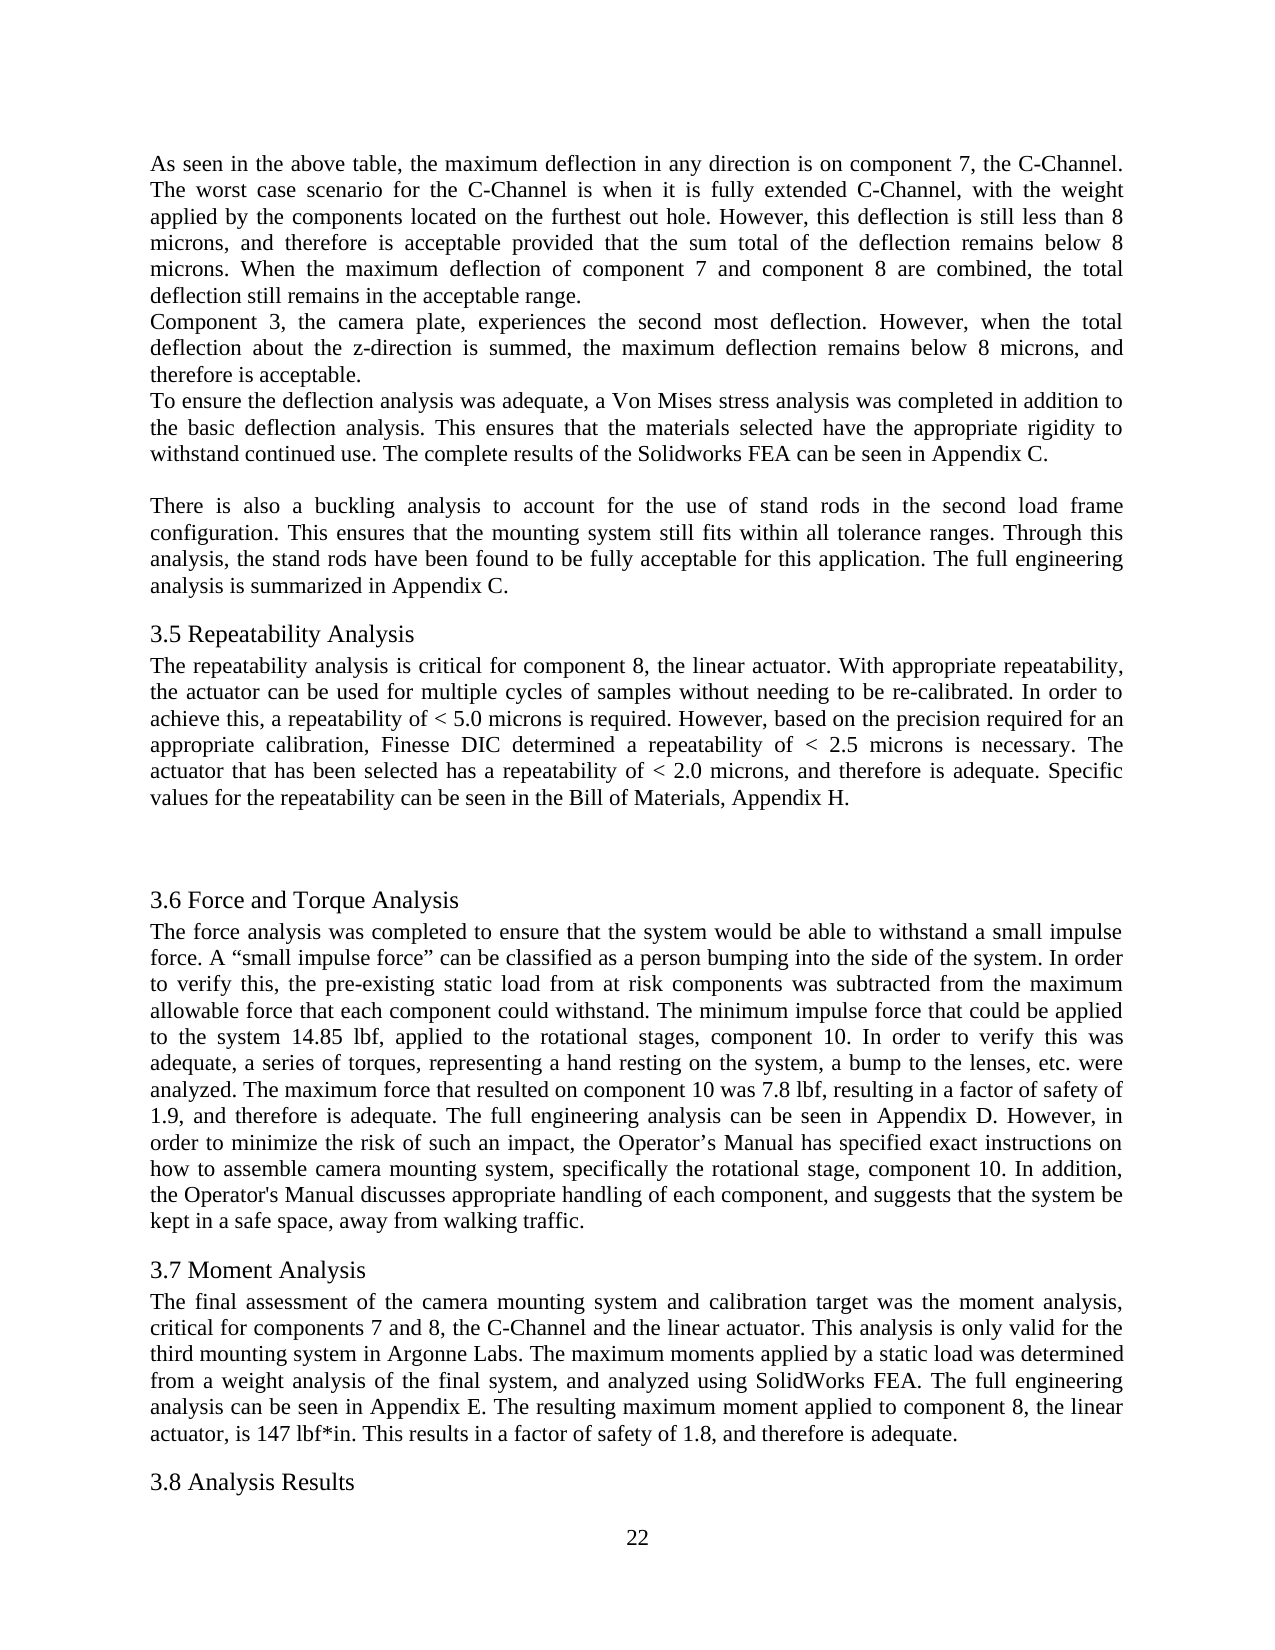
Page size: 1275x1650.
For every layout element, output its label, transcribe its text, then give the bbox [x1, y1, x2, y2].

text The repeatability analysis is critical for component 8, the linear actuator. With appropriate repeatability, the actuator can be used for multiple cycles of samples without needing to be re-calibrated. In order to achieve this, a repeatability of < 5.0 microns is required. However, based on the precision required for an appropriate calibration, Finesse DIC determined a repeatability of < 2.5 microns is necessary. The actuator that has been selected has a repeatability of < 2.0 microns, and therefore is adequate. Specific values for the repeatability can be seen in the Bill of Materials, Appendix H. [150, 652, 1125, 810]
subtitle 3.7 Moment Analysis [150, 1255, 1125, 1283]
text There is also a buckling analysis to account for the use of stand rods in the second load frame configuration. This ensures that the mounting system still fits within all tolerance ranges. Through this analysis, the stand rods have been found to be fully acceptable for this application. The full engineering analysis is summarized in Appendix C. [150, 493, 1125, 598]
text Component 3, the camera plate, experiences the second most deflection. However, when the total deflection about the z-direction is summed, the maximum deflection remains below 8 microns, and therefore is acceptable. [150, 308, 1125, 387]
text The force analysis was completed to ensure that the system would be able to withstand a small impulse force. A “small impulse force” can be classified as a person bumping into the side of the system. In order to verify this, the pre-existing static load from at risk components was subtracted from the maximum allowable force that each component could withstand. The minimum impulse force that could be applied to the system 14.85 lbf, applied to the rotational stages, component 10. In order to verify this was adequate, a series of torques, representing a hand resting on the system, a bump to the lenses, etc. were analyzed. The maximum force that resulted on component 10 was 7.8 lbf, resulting in a factor of safety of 1.9, and therefore is adequate. The full engineering analysis can be seen in Appendix D. However, in order to minimize the risk of such an impact, the Operator’s Manual has specified exact instructions on how to assemble camera mounting system, specifically the rotational stage, component 10. In addition, the Operator's Manual discusses appropriate handling of each component, and suggests that the system be kept in a safe space, away from walking traffic. [150, 918, 1125, 1234]
subtitle 3.6 Force and Torque Analysis [150, 885, 1125, 913]
subtitle 3.5 Repeatability Analysis [150, 619, 1125, 648]
subtitle 3.8 Analysis Results [150, 1467, 1125, 1496]
text As seen in the above table, the maximum deflection in any direction is on component 7, the C-Channel. The worst case scenario for the C-Channel is when it is fully extended C-Channel, with the weight applied by the components located on the furthest out hole. However, this deflection is still less than 8 microns, and therefore is acceptable provided that the sum total of the deflection remains below 8 microns. When the maximum deflection of component 7 and component 8 are combined, the total deflection still remains in the acceptable range. [150, 150, 1125, 308]
text The final assessment of the camera mounting system and calibration target was the moment analysis, critical for components 7 and 8, the C-Channel and the linear actuator. This analysis is only valid for the third mounting system in Argonne Labs. The maximum moments applied by a static load was determined from a weight analysis of the final system, and analyzed using SolidWorks FEA. The full engineering analysis can be seen in Appendix E. The resulting maximum moment applied to component 8, the linear actuator, is 147 lbf*in. This results in a factor of safety of 1.8, and therefore is adequate. [150, 1288, 1125, 1446]
text To ensure the deflection analysis was adequate, a Von Mises stress analysis was completed in addition to the basic deflection analysis. This ensures that the materials selected have the appropriate rigidity to withstand continued use. The complete results of the Solidworks FEA can be seen in Appendix C. [150, 387, 1125, 466]
